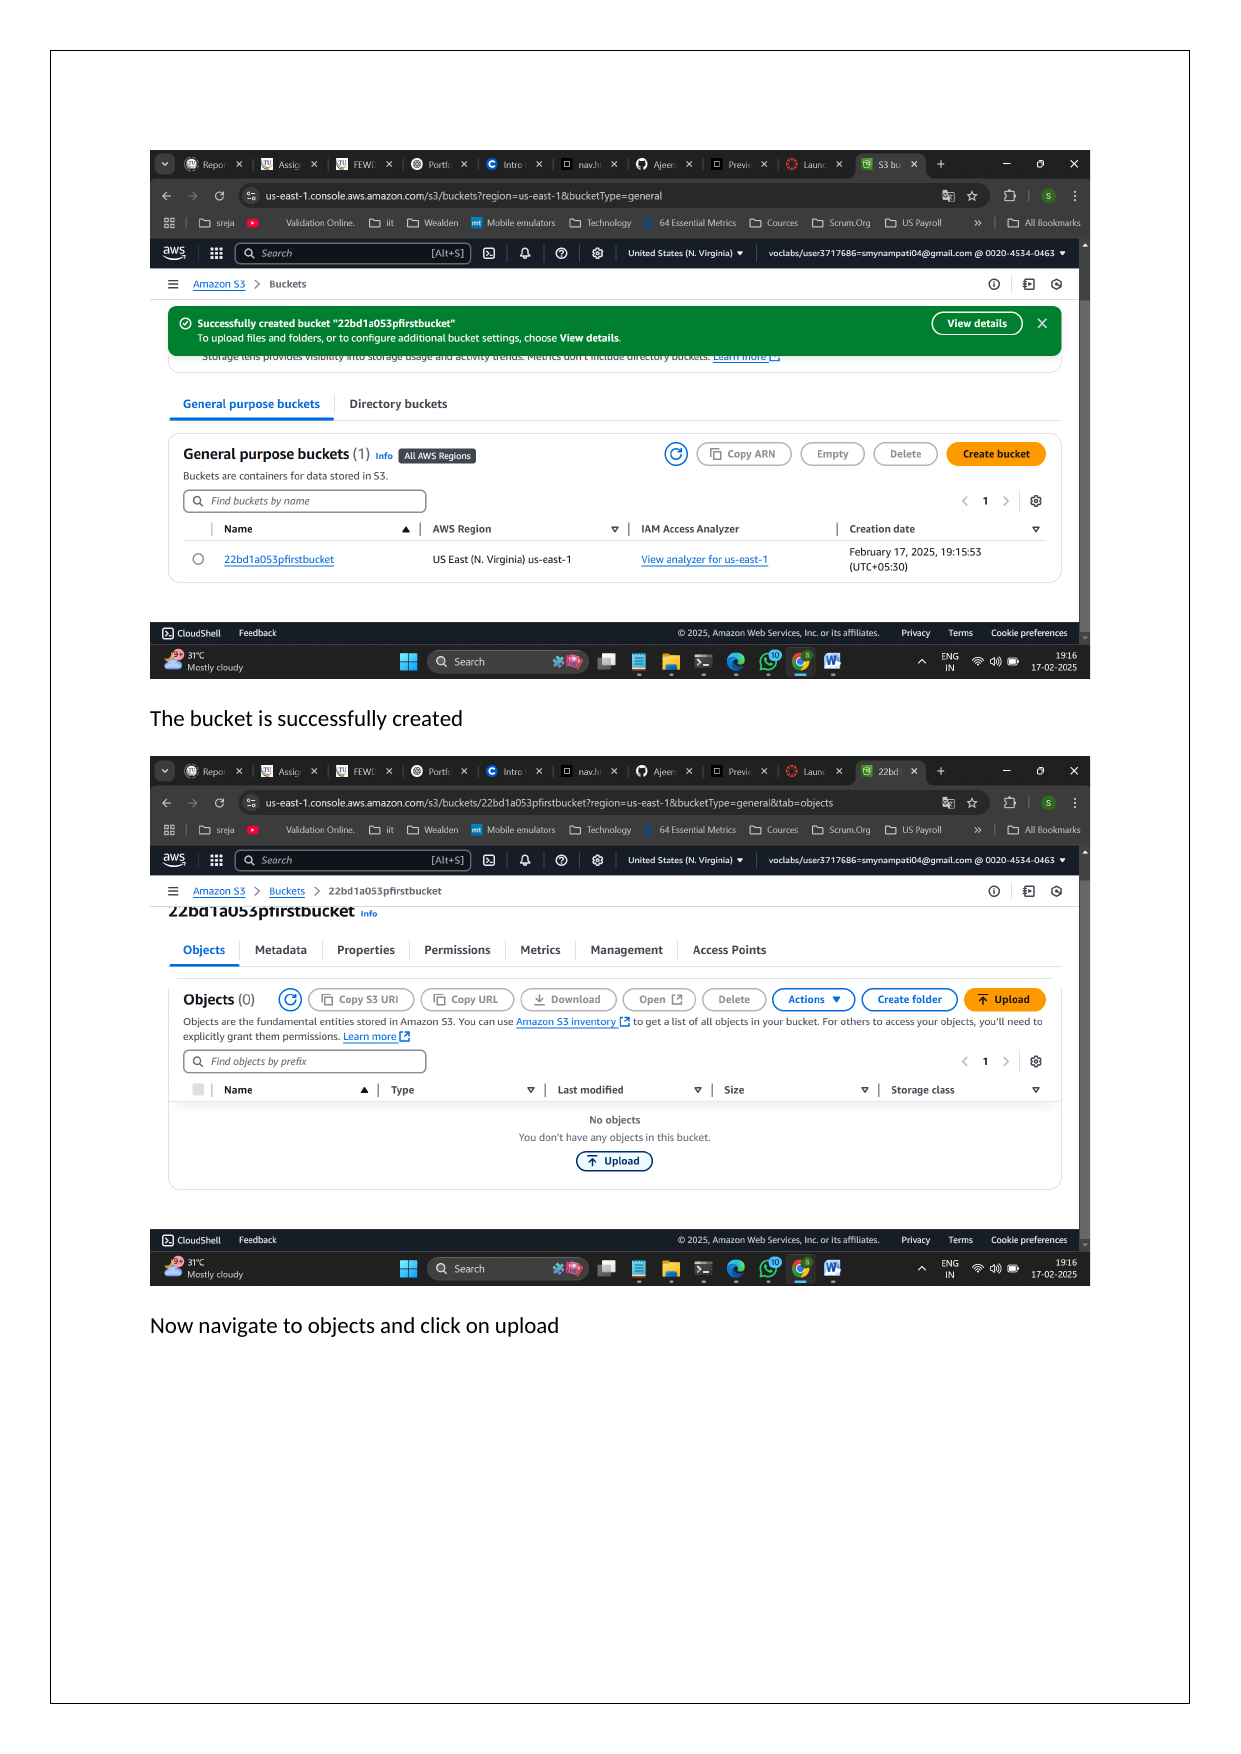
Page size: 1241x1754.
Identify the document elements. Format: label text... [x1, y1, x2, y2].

text The bucket is successfully created [150, 704, 1090, 732]
picture [150, 150, 1091, 679]
picture [150, 756, 1091, 1286]
text Now navigate to objects and click on upload [150, 1311, 1090, 1339]
